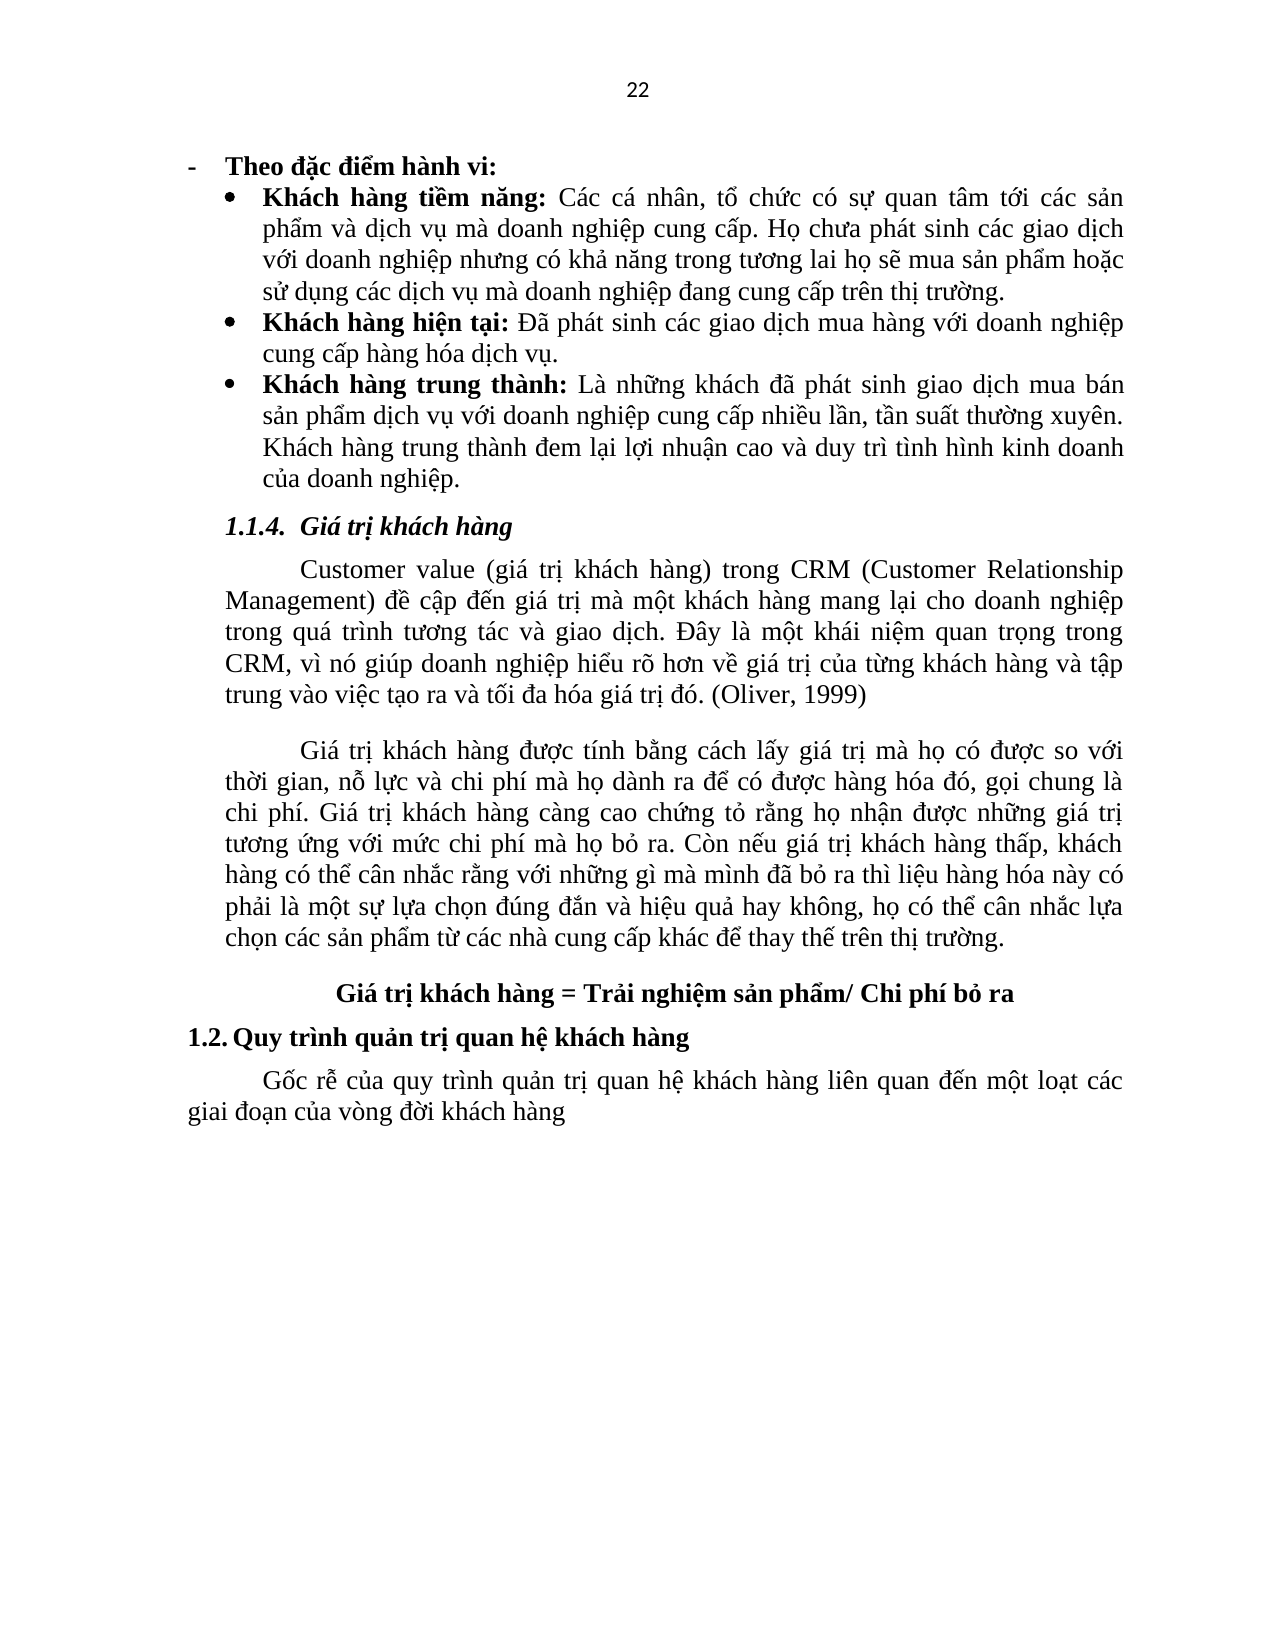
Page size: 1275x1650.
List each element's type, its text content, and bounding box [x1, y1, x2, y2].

text Giá trị khách hàng được tính bằng cách lấy giá trị mà họ có được so với thời gian, nỗ lực và chi phí mà họ dành ra để có được hàng hóa đó, gọi chung là chi phí. Giá trị khách hàng càng cao chứng tỏ rằng họ nhận được những giá trị tương ứng với mức chi phí mà họ bỏ ra. Còn nếu giá trị khách hàng thấp, khách hàng có thể cân nhắc rằng với những gì mà mình đã bỏ ra thì liệu hàng hóa này có phải là một sự lựa chọn đúng đắn và hiệu quả hay không, họ có thể cân nhắc lựa chọn các sản phẩm từ các nhà cung cấp khác để thay thế trên thị trường. [225, 765, 1125, 983]
text Customer value (giá trị khách hàng) trong CRM (Customer Relationship Management) đề cập đến giá trị mà một khách hàng mang lại cho doanh nghiệp trong quá trình tương tác và giao dịch. Đây là một khái niệm quan trọng trong CRM, vì nó giúp doanh nghiệp hiểu rõ hơn về giá trị của từng khách hàng và tập trung vào việc tạo ra và tối đa hóa giá trị đó. [225, 584, 1125, 740]
text Giá trị khách hàng = Trải nghiệm sản phẩm/ Chi phí bỏ ra [225, 1008, 1125, 1039]
list Khách hàng tiềm năng: Các cá nhân, tổ chức có sự quan tâm tới các sản phẩm và dịch vụ mà doanh nghiệp cung cấp. Họ chưa phát sinh các giao dịch với doanh nghiệp nhưng có khả năng trong tương lai họ sẽ mua sản phẩm hoặc sử dụng các dịch vụ mà doanh nghiệp đang cung cấp trên thị trường. [225, 212, 1125, 337]
list Quy trình quản trị quan hệ khách hàng [187, 1052, 1125, 1083]
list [225, 150, 1125, 181]
list Khách hàng hiện tại: Đã phát sinh các giao dịch mua hàng với doanh nghiệp cung cấp hàng hóa dịch vụ. [225, 337, 1125, 399]
list Khách hàng trung thành: Là những khách đã phát sinh giao dịch mua bán sản phẩm dịch vụ với doanh nghiệp cung cấp nhiều lần, tần suất thường xuyên. Khách hàng trung thành đem lại lợi nhuận cao và duy trì tình hình kinh doanh của doanh nghiệp. [225, 399, 1125, 524]
list Theo đặc điểm hành vi: [187, 181, 1125, 212]
text Gốc rễ của quy trình quản trị quan hệ khách hàng liên quan đến một loạt các giai đoạn của vòng đời khách hàng [187, 1095, 1125, 1158]
list Giá trị khách hàng [225, 541, 1125, 572]
